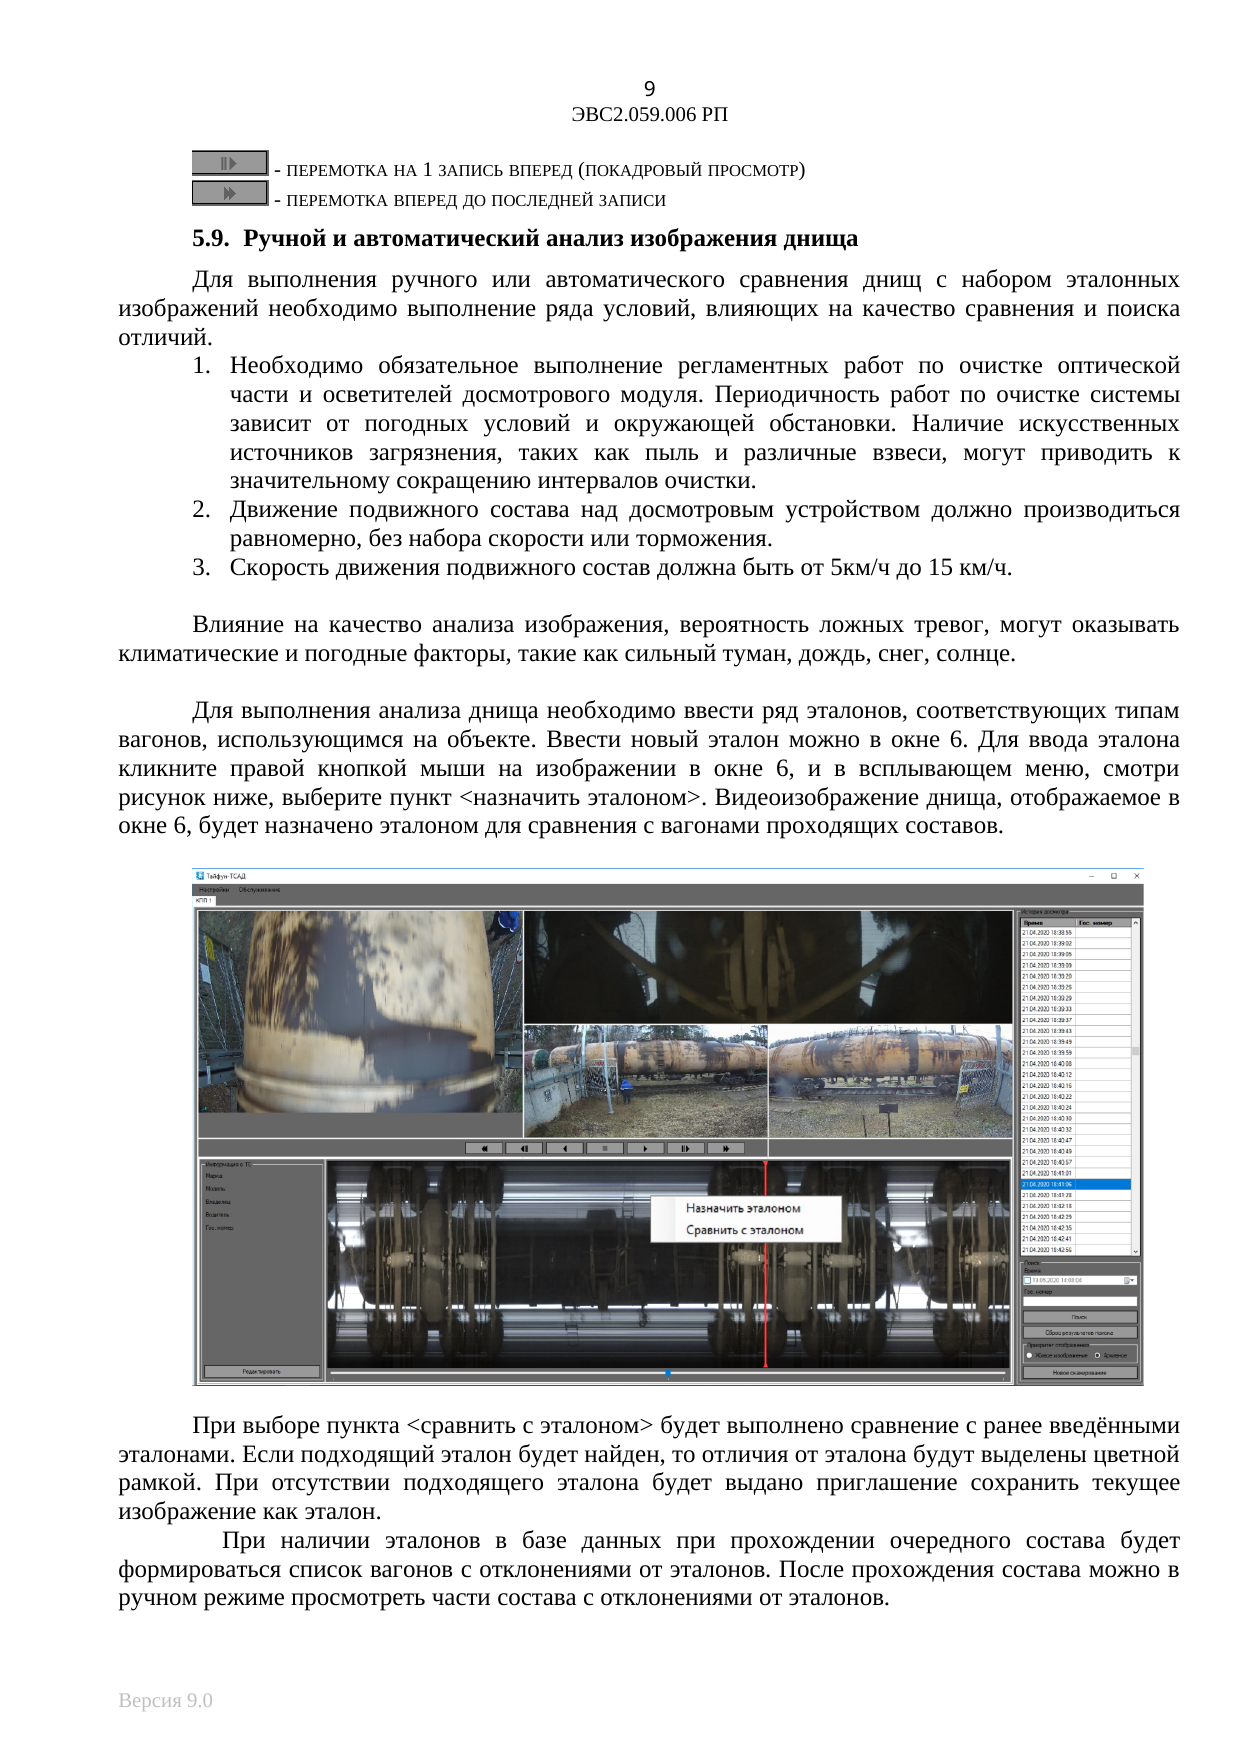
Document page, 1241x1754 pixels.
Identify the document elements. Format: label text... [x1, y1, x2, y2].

picture [192, 150, 269, 176]
text Для выполнения ручного или автоматического сравнения днищ с набором эталонных изображений необходимо выполнение ряда условий, влияющих на качество сравнения и поиска отличий. [118, 264, 1181, 351]
text Влияние на качество анализа изображения, вероятность ложных тревог, могут оказывать климатические и погодные факторы, такие как сильный туман, дождь, снег, солнце. [118, 609, 1181, 667]
text При наличии эталонов в базе данных при прохождении очередного состава будет формироваться список вагонов с отклонениями от эталонов. После прохождения состава можно в ручном режиме просмотреть части состава с отклонениями от эталонов. [118, 1525, 1181, 1611]
picture [192, 180, 269, 206]
list Скорость движения подвижного состав должна быть от 5км/ч до 15 км/ч. [192, 552, 1181, 581]
text Для выполнения анализа днища необходимо ввести ряд эталонов, соответствующих типам вагонов, использующимся на объекте. Ввести новый эталон можно в окне 6. Для ввода эталона кликните правой кнопкой мыши на изображении в окне 6, и в всплывающем меню, смотри рисунок ниже, выберите пункт <назначить эталоном>. Видеоизображение днища, отображаемое в окне 6, будет назначено эталоном для сравнения с вагонами проходящих составов. [118, 696, 1181, 839]
subtitle Ручной и автоматический анализ изображения днища [192, 223, 1181, 252]
text - перемотка вперед до последней записи [192, 181, 1181, 211]
picture [192, 868, 1144, 1386]
text - перемотка на 1 запись вперед (покадровый просмотр) [192, 150, 1181, 181]
list Движение подвижного состава над досмотровым устройством должно производиться равномерно, без набора скорости или торможения. [192, 494, 1181, 552]
list Необходимо обязательное выполнение регламентных работ по очистке оптической части и осветителей досмотрового модуля. Периодичность работ по очистке системы зависит от погодных условий и окружающей обстановки. Наличие искусственных источников загрязнения, таких как пыль и различные взвеси, могут приводить к значительному сокращению интервалов очистки. [192, 351, 1181, 494]
text При выборе пункта <сравнить с эталоном> будет выполнено сравнение с ранее введёнными эталонами. Если подходящий эталон будет найден, то отличия от эталона будут выделены цветной рамкой. При отсутствии подходящего эталона будет выдано приглашение сохранить текущее изображение как эталон. [118, 1410, 1181, 1525]
